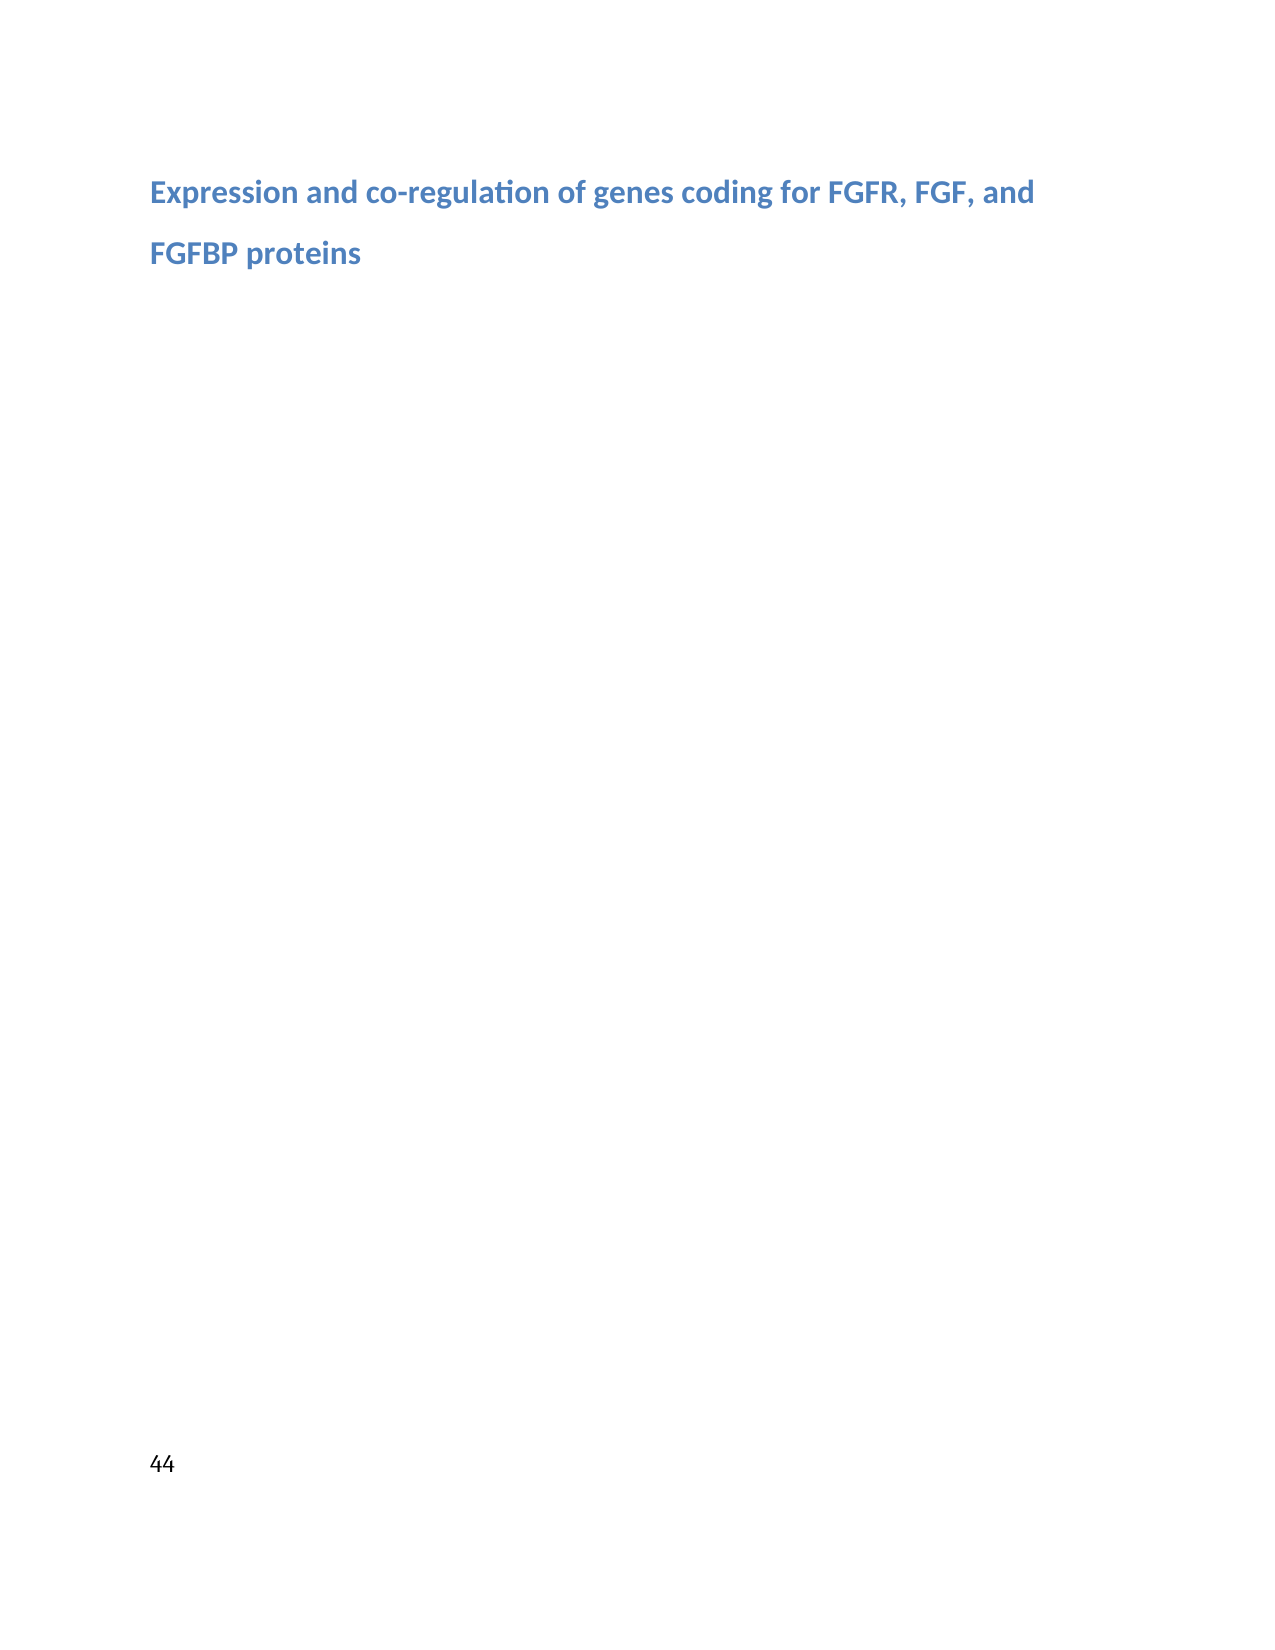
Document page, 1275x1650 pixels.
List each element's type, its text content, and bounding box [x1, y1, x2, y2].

subtitle Expression and co-regulation of genes coding for FGFR, FGF, and FGFBP proteins [150, 171, 1125, 273]
